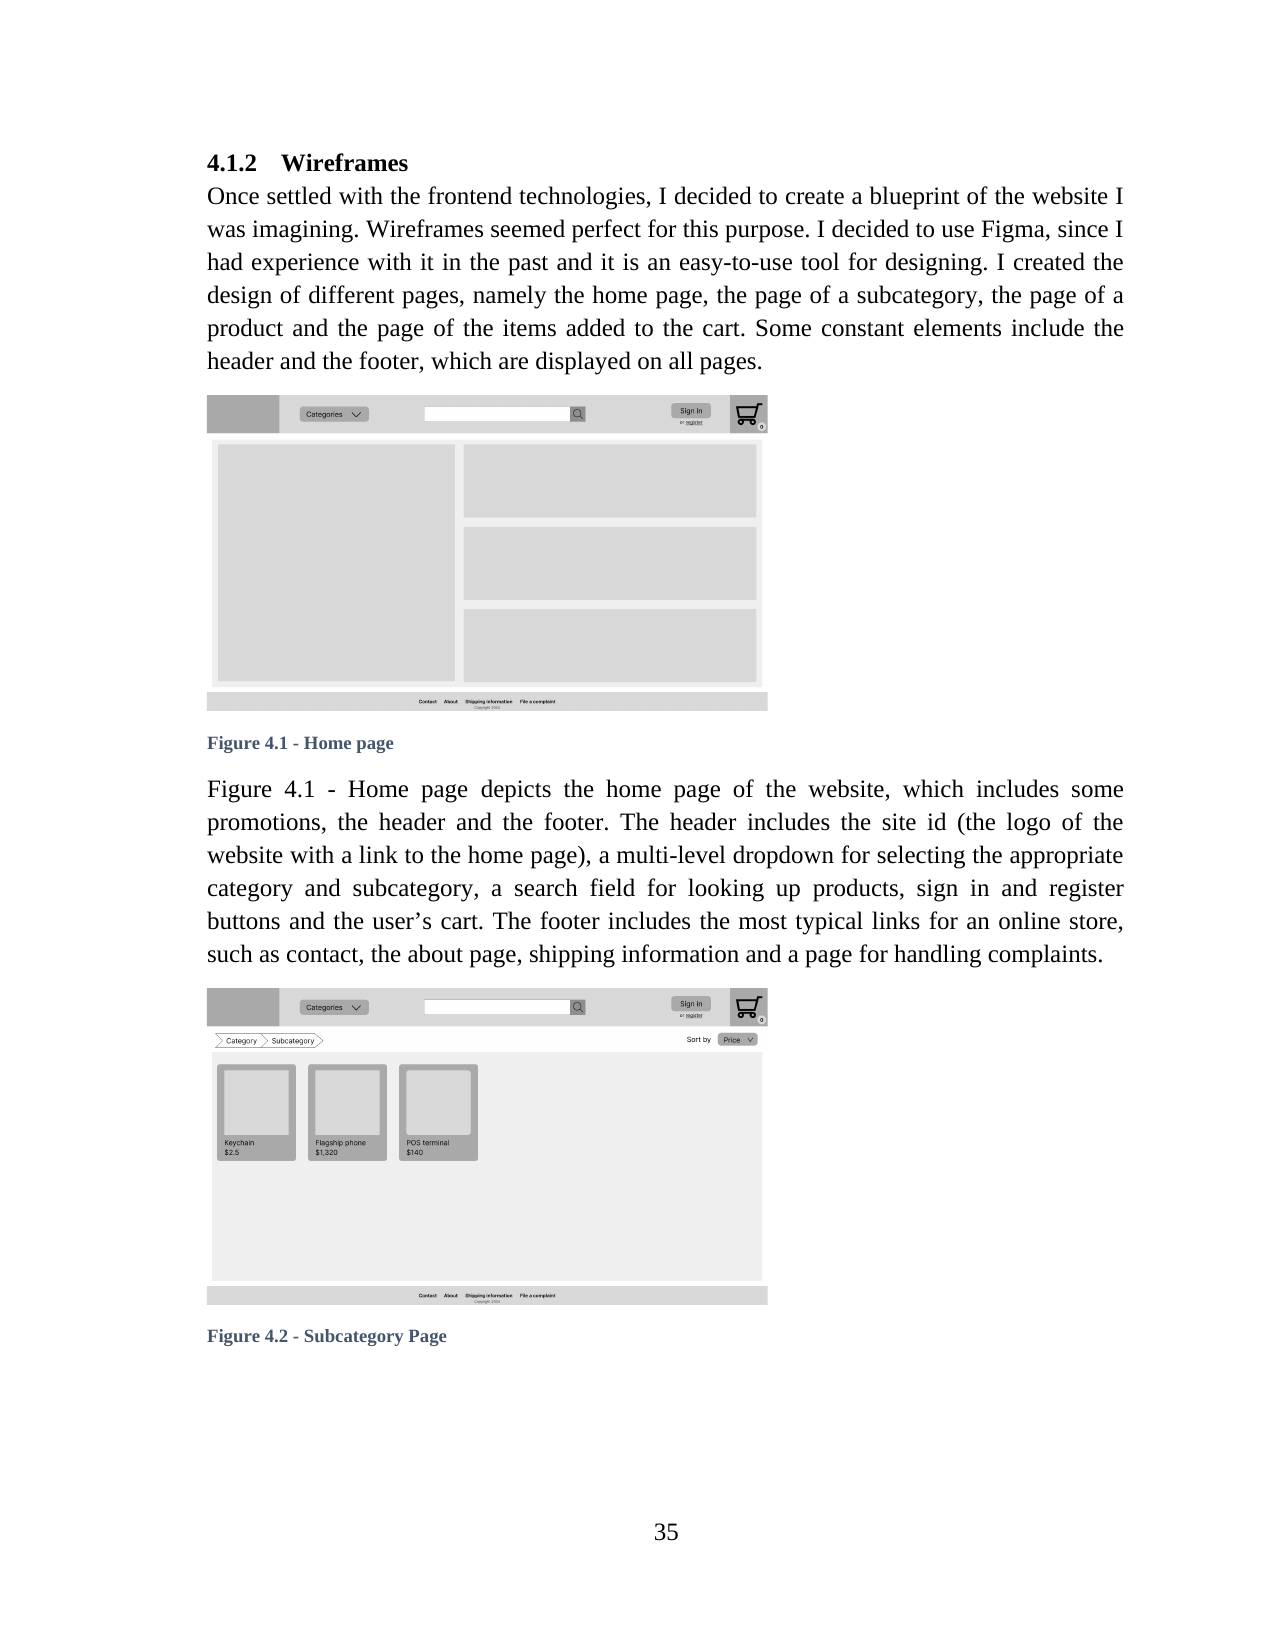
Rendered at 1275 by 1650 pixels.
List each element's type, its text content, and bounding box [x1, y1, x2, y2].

text Once settled with the frontend technologies, I decided to create a blueprint of the website I was imagining. Wireframes seemed perfect for this purpose. I decided to use Figma, since I had experience with it in the past and it is an easy-to-use tool for designing. I created the design of different pages, namely the home page, the page of a subcategory, the page of a product and the page of the items added to the cart. Some constant elements include the header and the footer, which are displayed on all pages. [207, 181, 1125, 374]
picture [206, 988, 768, 1305]
picture [206, 395, 768, 711]
text Figure 4.1 - Home page depicts the home page of the website, which includes some promotions, the header and the footer. The header includes the site id (the logo of the website with a link to the home page), a multi-level dropdown for selecting the appropriate category and subcategory, a search field for looking up products, sign in and register buttons and the user’s cart. The footer includes the most typical links for an online store, such as contact, the about page, shipping information and a page for handling complaints. [207, 774, 1125, 968]
subtitle Wireframes [207, 148, 1125, 176]
